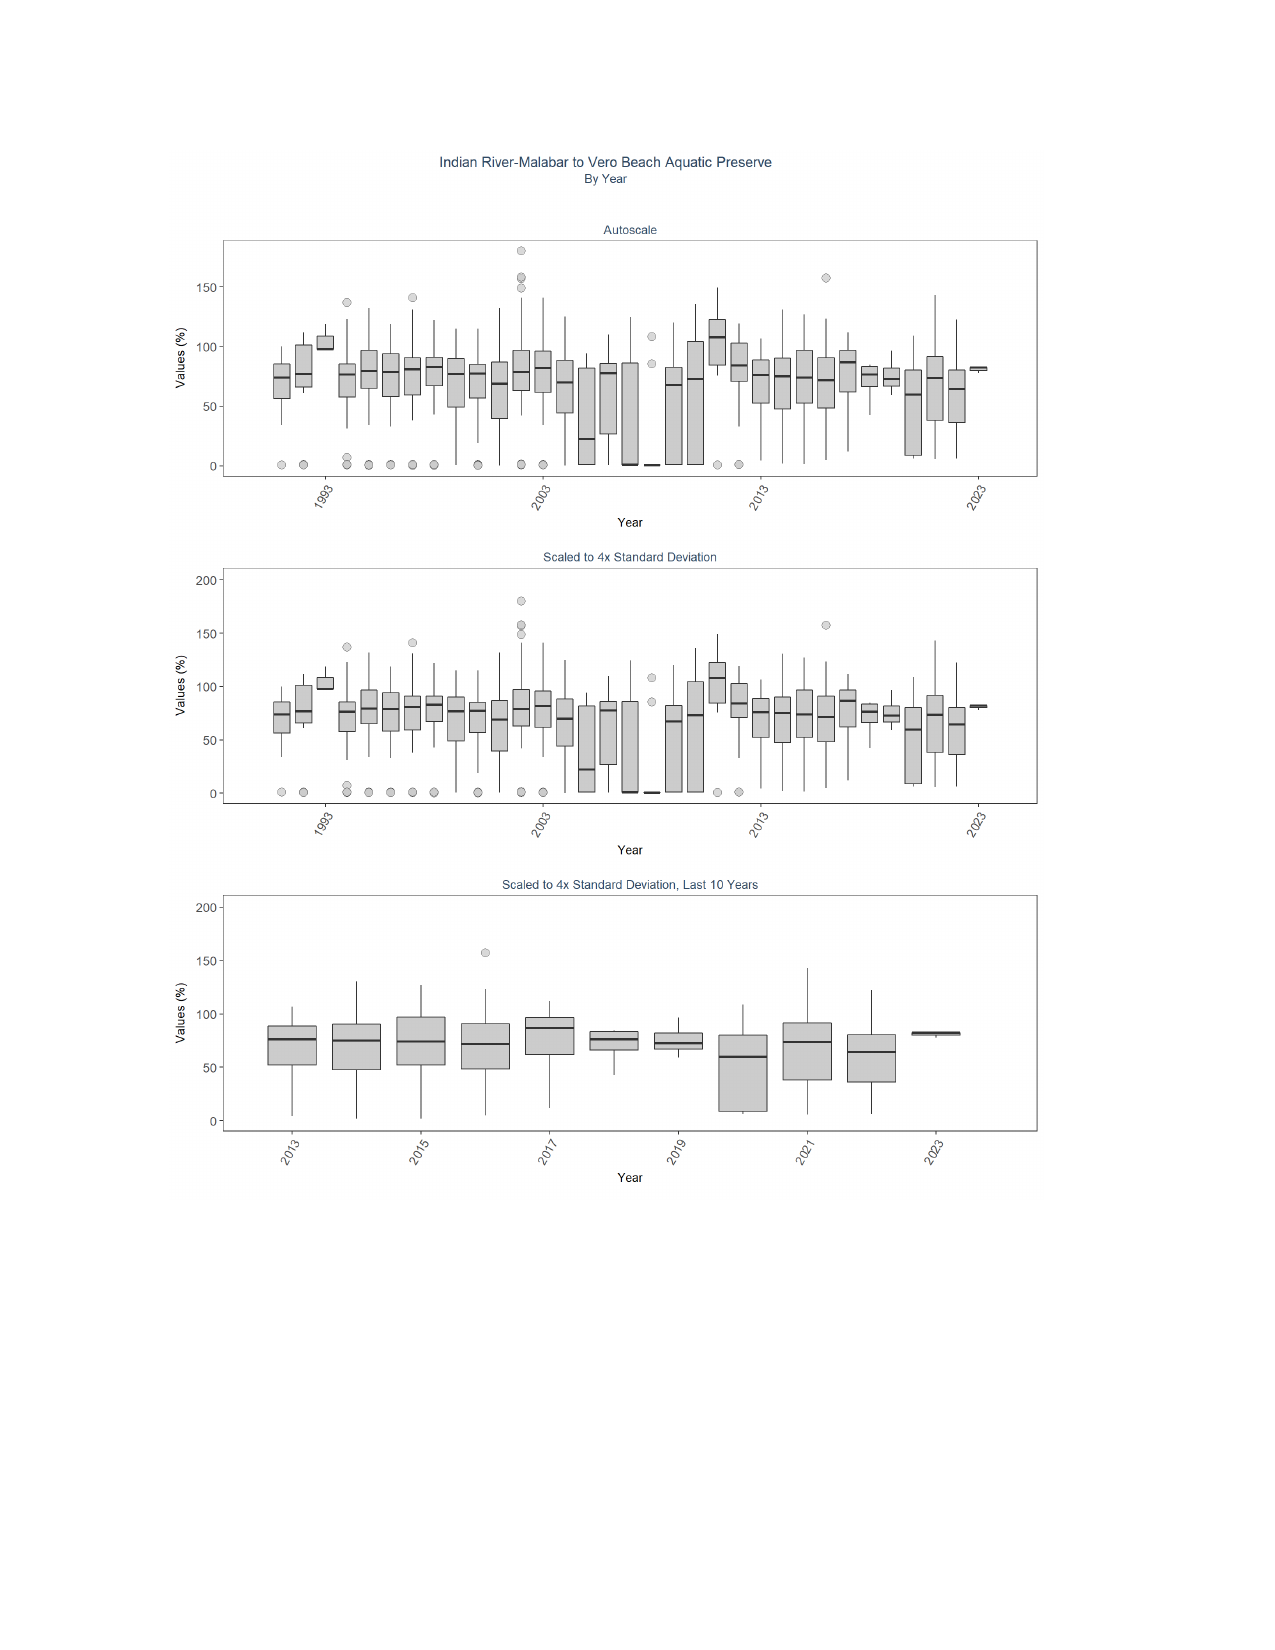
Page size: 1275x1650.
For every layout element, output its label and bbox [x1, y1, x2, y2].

picture [168, 150, 1044, 1200]
